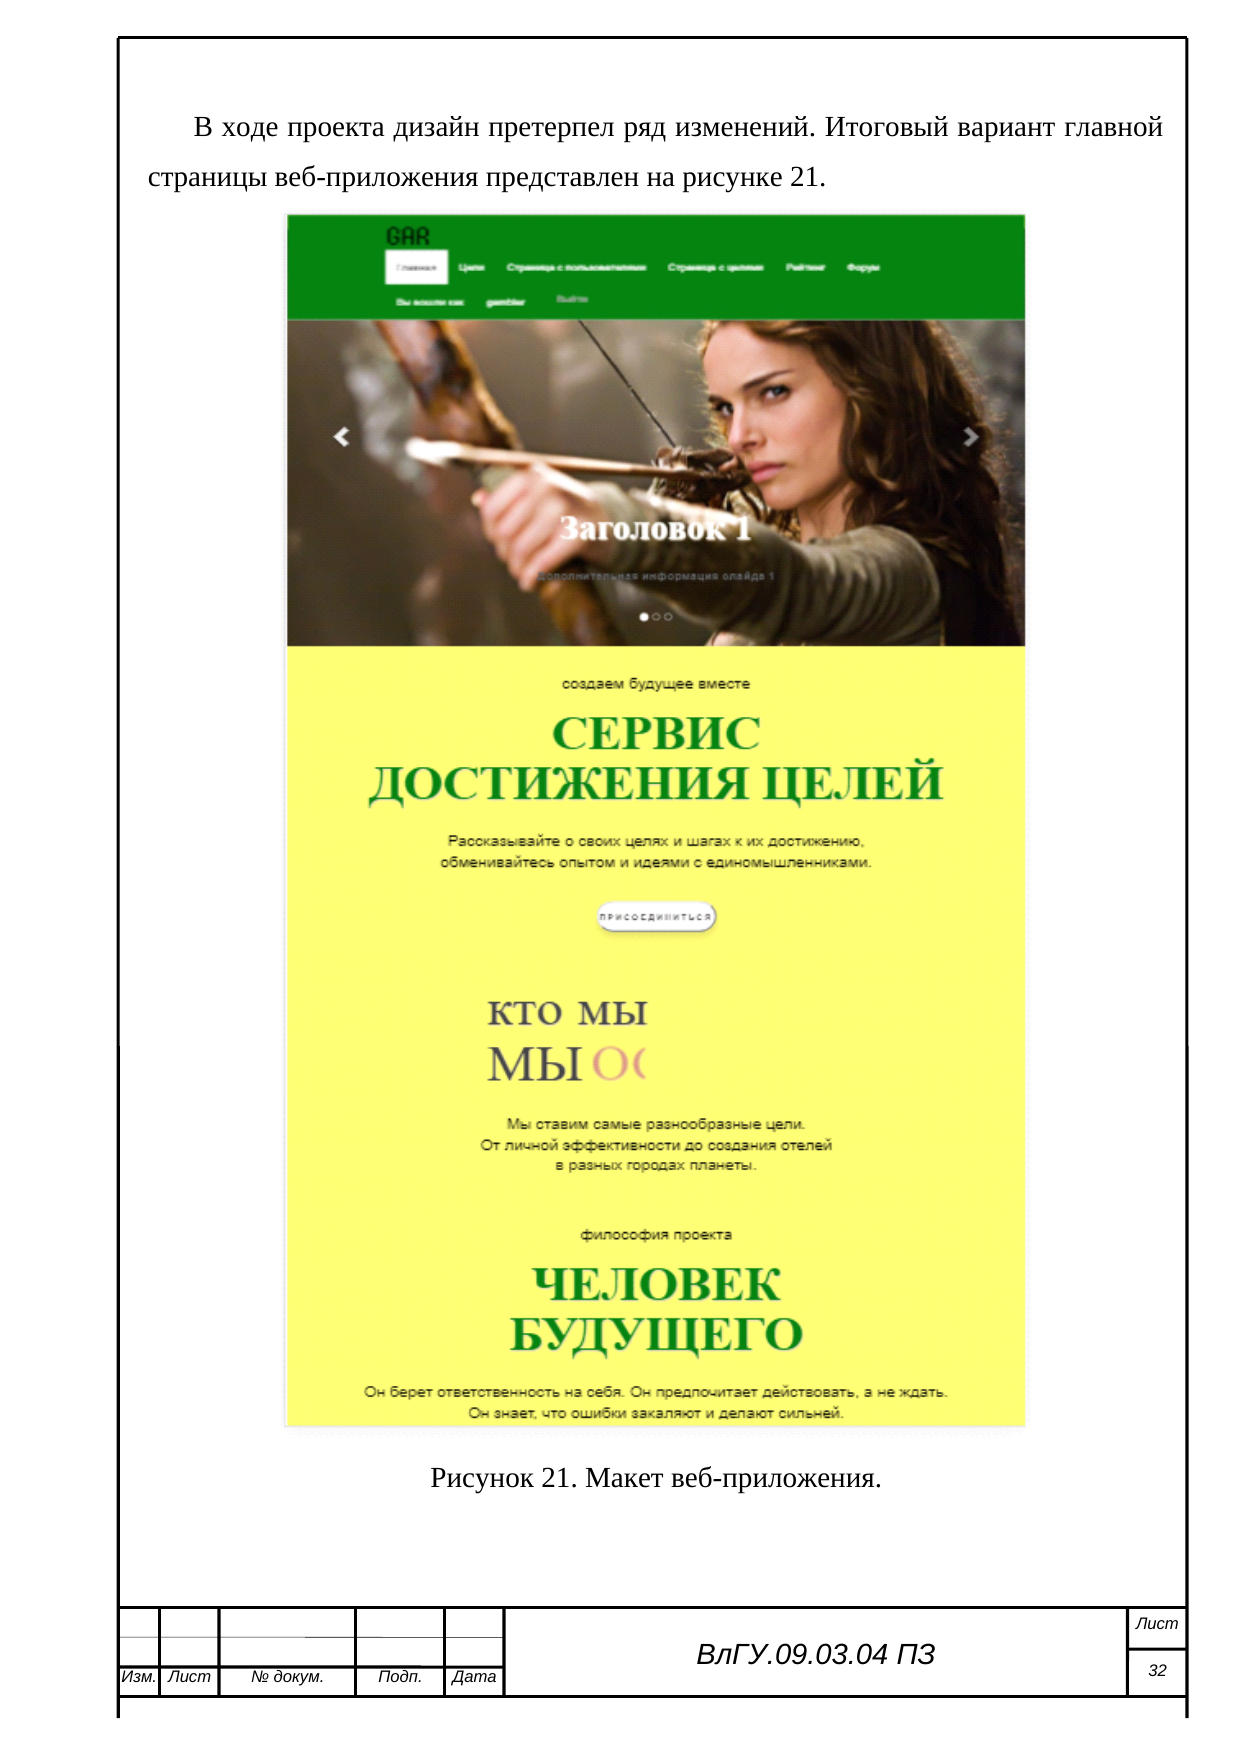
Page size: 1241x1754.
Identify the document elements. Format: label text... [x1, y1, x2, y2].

text В ходе проекта дизайн претерпел ряд изменений. Итоговый вариант главной страницы веб-приложения представлен на рисунке 21. [148, 109, 1164, 193]
text Рисунок 21. Макет веб-приложения. [148, 1460, 1164, 1493]
picture [281, 209, 1032, 1444]
